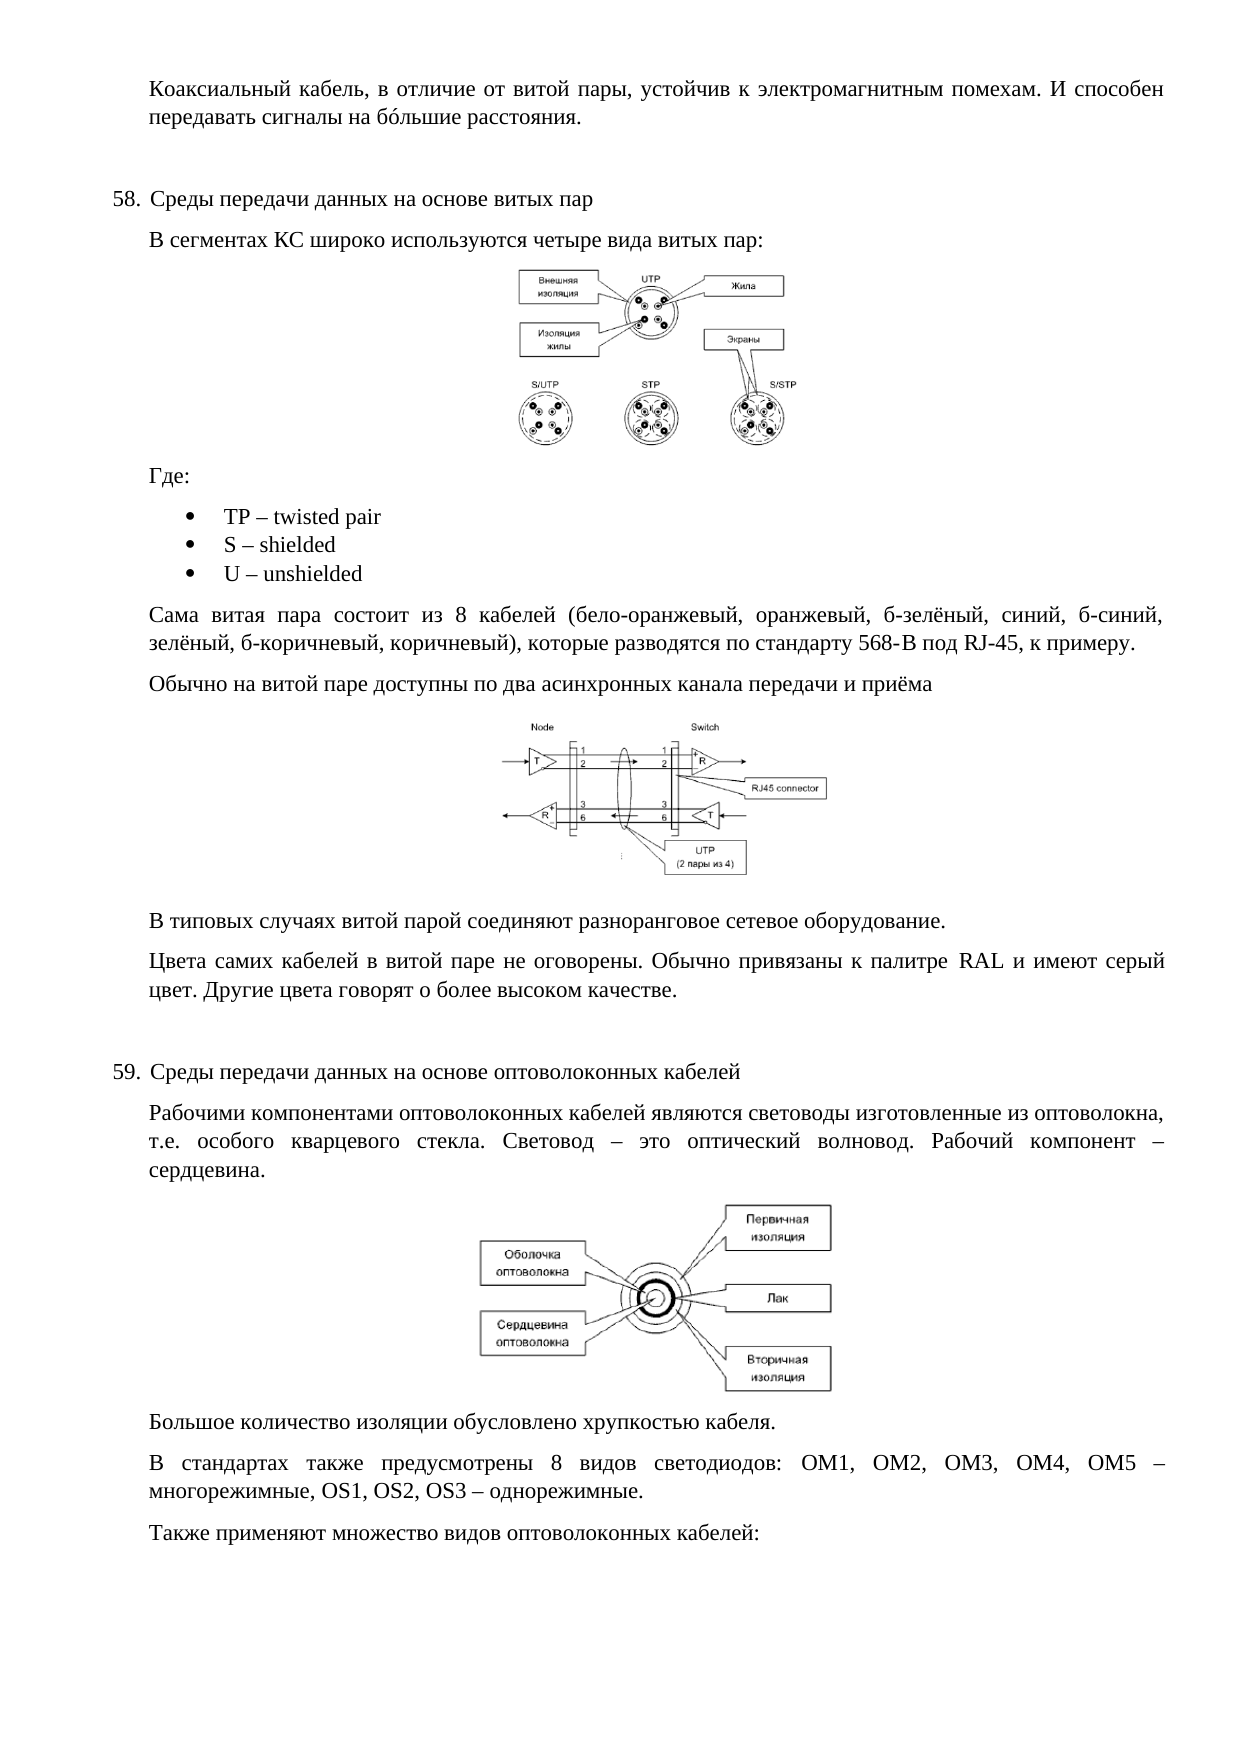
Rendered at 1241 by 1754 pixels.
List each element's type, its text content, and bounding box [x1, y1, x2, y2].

picture [475, 711, 839, 892]
text Сама витая пара состоит из 8 кабелей (бело-оранжевый, оранжевый, б-зелёный, синий, б-синий, зелёный, б-коричневый, коричневый), которые разводятся по стандарту 568-B под RJ-45, к примеру. [149, 601, 1165, 656]
list TP – twisted pair [186, 503, 1165, 529]
text Также применяют множество видов оптоволоконных кабелей: [149, 1518, 1165, 1545]
picture [511, 267, 803, 448]
text В стандартах также предусмотрены 8 видов светодиодов: OM1, OM2, OM3, OM4, OM5 – многорежимные, OS1, OS2, OS3 – однорежимные. [149, 1449, 1165, 1504]
text Рабочими компонентами оптоволоконных кабелей являются световоды изготовленные из оптоволокна, т.е. особого кварцевого стекла. Световод – это оптический волновод. Рабочий компонент – сердцевина. [149, 1099, 1165, 1182]
text В типовых случаях витой парой соединяют разноранговое сетевое оборудование. [149, 907, 1165, 933]
text Коаксиальный кабель, в отличие от витой пары, устойчив к электромагнитным помехам. И способен передавать сигналы на бóльшие расстояния. [149, 75, 1165, 130]
list Среды передачи данных на основе оптоволоконных кабелей [112, 1058, 1165, 1084]
list Среды передачи данных на основе витых пар [112, 185, 1165, 212]
text Большое количество изоляции обусловлено хрупкостью кабеля. [149, 1408, 1165, 1434]
text Где: [149, 462, 1165, 488]
text В сегментах КС широко используются четыре вида витых пар: [149, 226, 1165, 253]
list U – unshielded [186, 560, 1165, 586]
text Цвета самих кабелей в витой паре не оговорены. Обычно привязаны к палитре RAL и имеют серый цвет. Другие цвета говорят о более высоком качестве. [149, 948, 1165, 1002]
list S – shielded [186, 531, 1165, 558]
picture [478, 1196, 836, 1394]
text Обычно на витой паре доступны по два асинхронных канала передачи и приёма [149, 670, 1165, 697]
